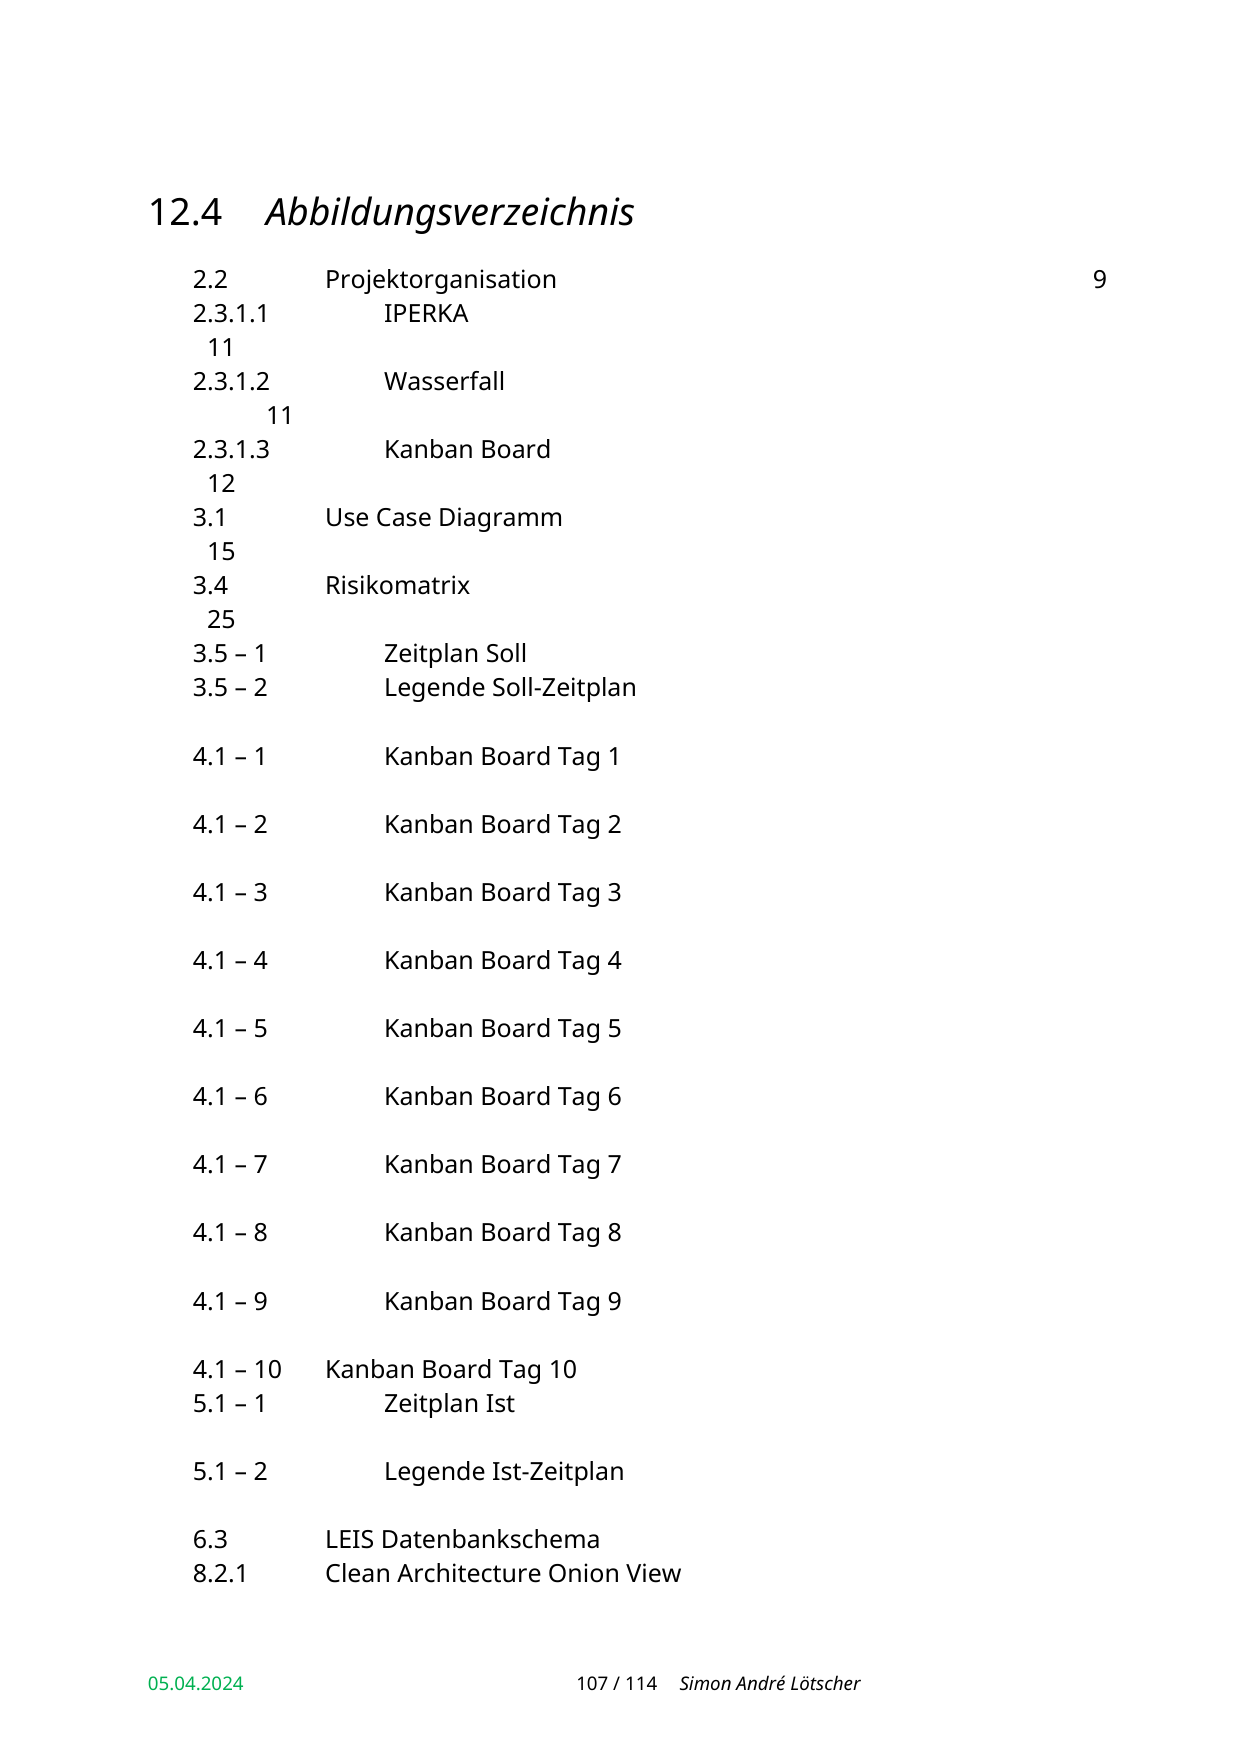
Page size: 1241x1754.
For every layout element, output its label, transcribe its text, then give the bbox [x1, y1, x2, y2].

text 4.1 – 2 Kanban Board Tag 2 [193, 806, 1152, 874]
text Abbildungsverzeichnis [148, 185, 1152, 236]
text 4.1 – 8 Kanban Board Tag 8 [193, 1215, 1152, 1283]
text 6.3 LEIS Datenbankschema [193, 1522, 1152, 1556]
text 4.1 – 5 Kanban Board Tag 5 [193, 1011, 1152, 1079]
text 8.2.1 Clean Architecture Onion View [193, 1556, 1152, 1624]
text 2.3.1.1 IPERKA 11 [193, 295, 1152, 363]
text 3.4 Risikomatrix 25 [193, 568, 1152, 636]
text 3.5 – 2 Legende Soll-Zeitplan [193, 670, 1152, 738]
text 4.1 – 6 Kanban Board Tag 6 [193, 1079, 1152, 1147]
text 5.1 – 2 Legende Ist-Zeitplan [193, 1453, 1152, 1522]
text 2.3.1.2 Wasserfall 11 [193, 363, 1152, 432]
text 4.1 – 1 Kanban Board Tag 1 [193, 738, 1152, 806]
text 4.1 – 9 Kanban Board Tag 9 [193, 1283, 1152, 1351]
text 4.1 – 7 Kanban Board Tag 7 [193, 1147, 1152, 1215]
text 5.1 – 1 Zeitplan Ist [193, 1385, 1152, 1453]
text 4.1 – 3 Kanban Board Tag 3 [193, 874, 1152, 943]
text 3.5 – 1 Zeitplan Soll [193, 636, 1152, 670]
text 4.1 – 10 Kanban Board Tag 10 [193, 1351, 1152, 1385]
text 3.1 Use Case Diagramm 15 [193, 500, 1152, 568]
text 2.3.1.3 Kanban Board 12 [193, 432, 1152, 500]
text 2.2 Projektorganisation 9 [193, 261, 1152, 295]
text 4.1 – 4 Kanban Board Tag 4 [193, 943, 1152, 1011]
